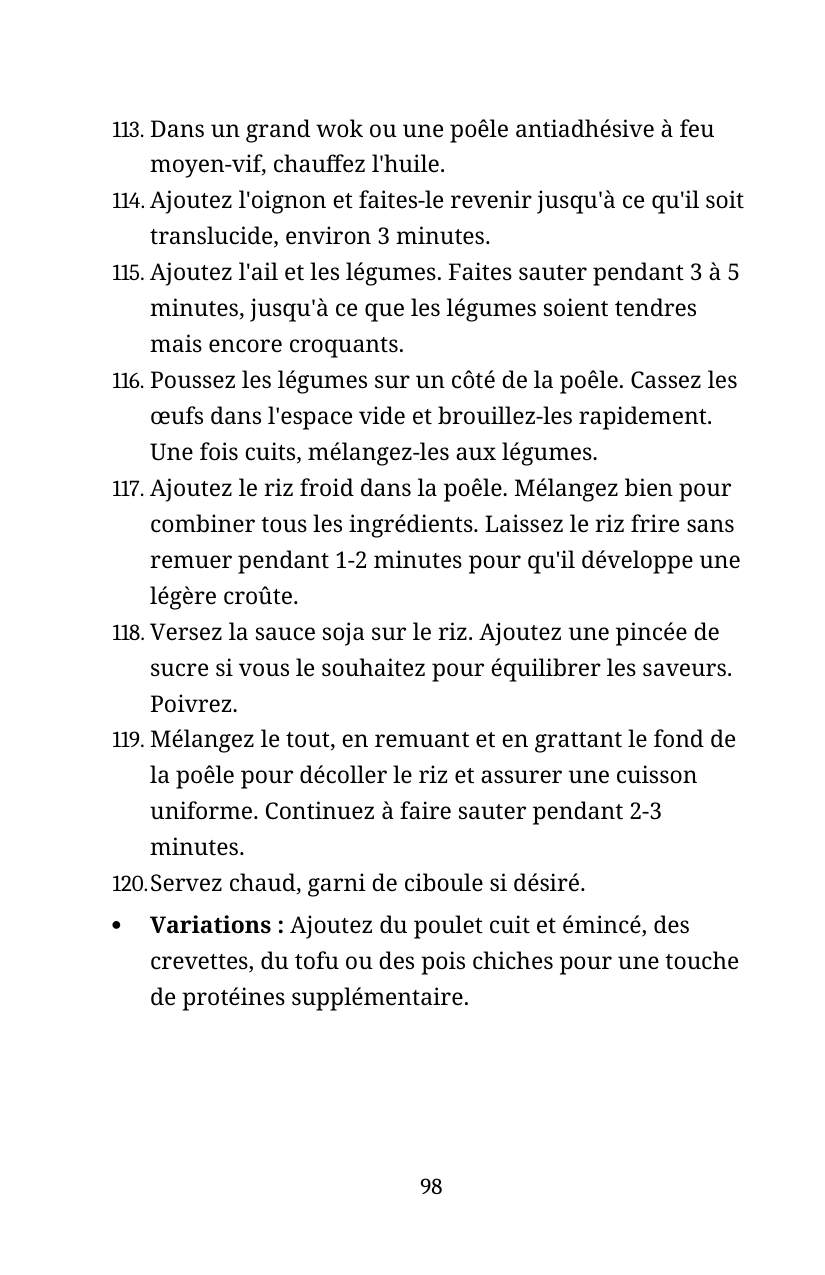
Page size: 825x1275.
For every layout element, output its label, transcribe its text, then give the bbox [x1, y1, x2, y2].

list Ajoutez le riz froid dans la poêle. Mélangez bien pour combiner tous les ingrédients. Laissez le riz frire sans remuer pendant 1-2 minutes pour qu'il développe une légère croûte. [112, 472, 750, 611]
list Ajoutez l'oignon et faites-le revenir jusqu'à ce qu'il soit translucide, environ 3 minutes. [112, 184, 750, 252]
list Servez chaud, garni de ciboule si désiré. [112, 867, 750, 898]
list Variations : Ajoutez du poulet cuit et émincé, des crevettes, du tofu ou des pois chiches pour une touche de protéines supplémentaire. [112, 909, 750, 1012]
list Poussez les légumes sur un côté de la poêle. Cassez les œufs dans l'espace vide et brouillez-les rapidement. Une fois cuits, mélangez-les aux légumes. [112, 364, 750, 467]
list Ajoutez l'ail et les légumes. Faites sauter pendant 3 à 5 minutes, jusqu'à ce que les légumes soient tendres mais encore croquants. [112, 256, 750, 359]
list Dans un grand wok ou une poêle antiadhésive à feu moyen-vif, chauffez l'huile. [112, 112, 750, 180]
list Versez la sauce soja sur le riz. Ajoutez une pincée de sucre si vous le souhaitez pour équilibrer les saveurs. Poivrez. [112, 616, 750, 719]
list Mélangez le tout, en remuant et en grattant le fond de la poêle pour décoller le riz et assurer une cuisson uniforme. Continuez à faire sauter pendant 2-3 minutes. [112, 723, 750, 862]
